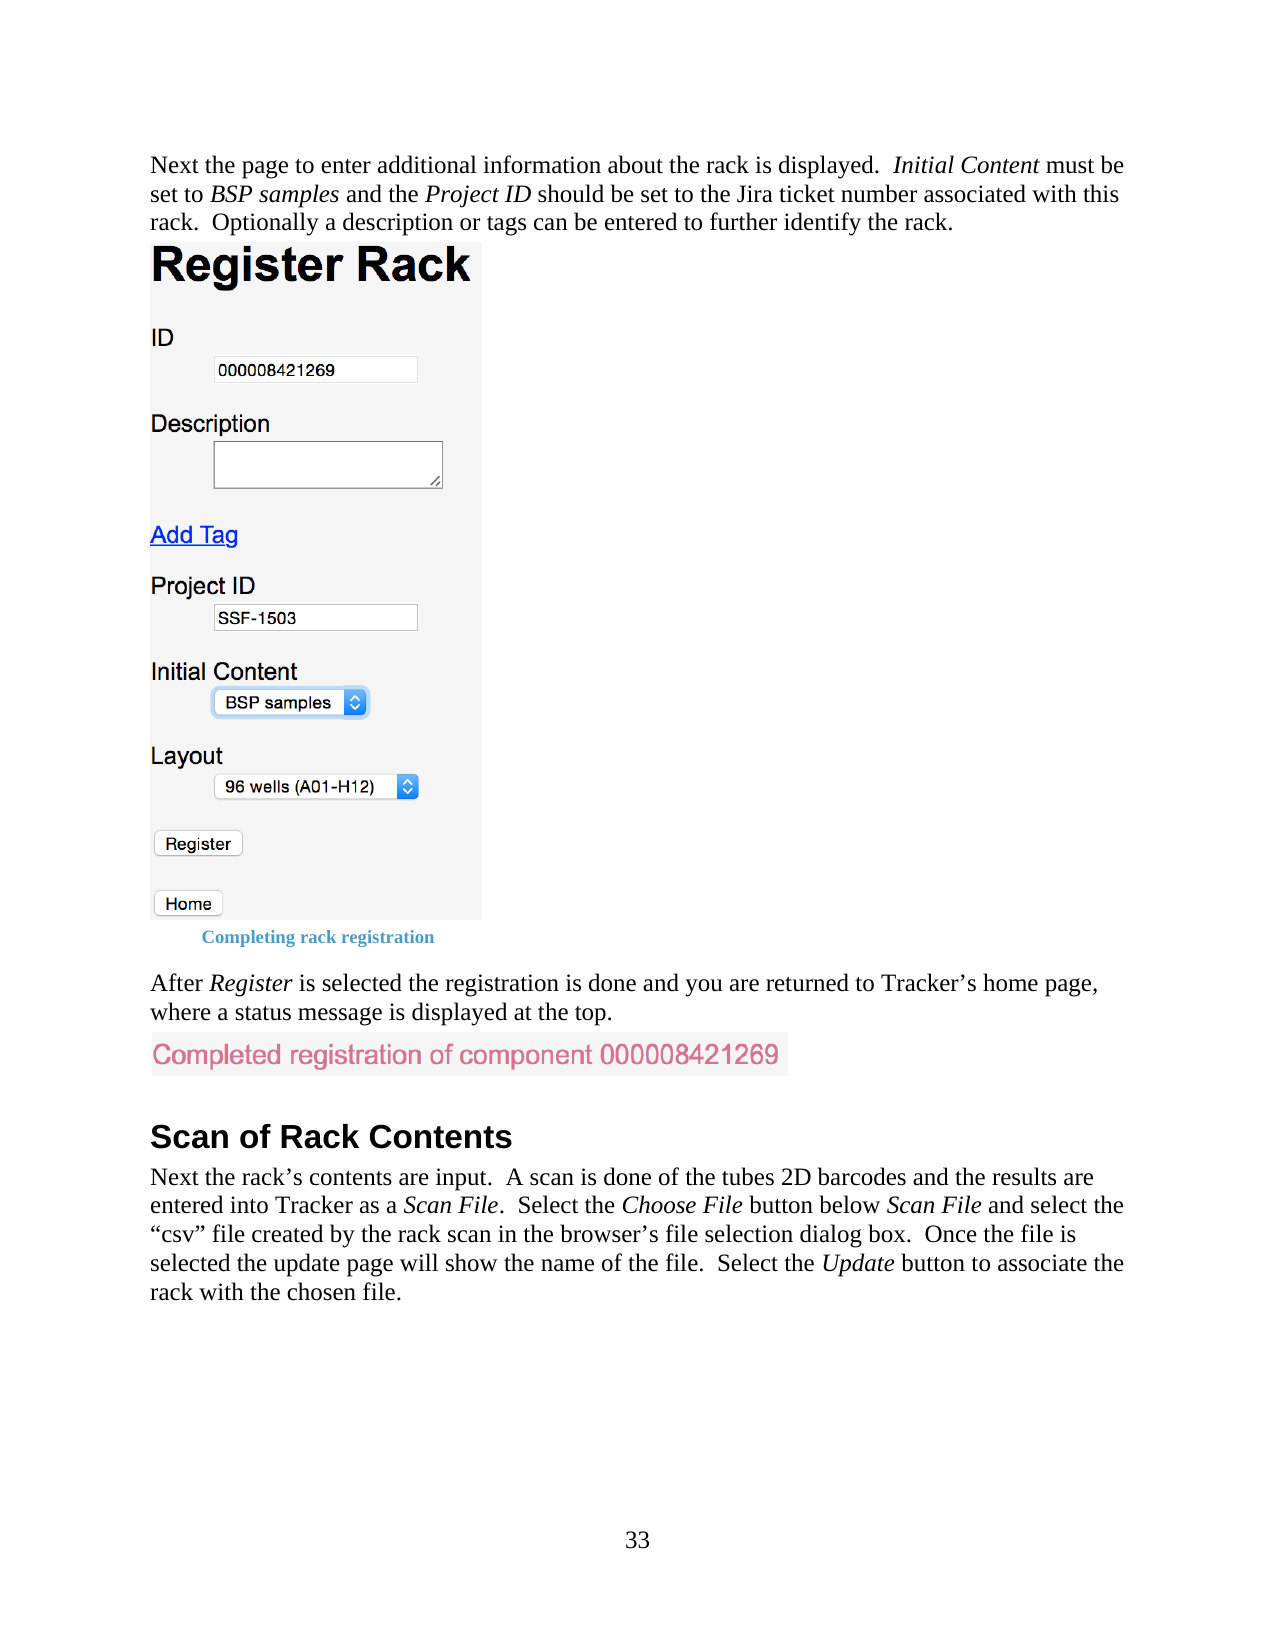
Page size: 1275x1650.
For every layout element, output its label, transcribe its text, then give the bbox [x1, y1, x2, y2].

subtitle Scan of Rack Contents [150, 1117, 1125, 1155]
text After Register is selected the registration is done and you are returned to Tracker’s home page, where a status message is displayed at the top. [150, 968, 1125, 1026]
picture [150, 242, 482, 920]
text Completing rack registration [150, 926, 1125, 947]
text Next the page to enter additional information about the rack is displayed. Initial Content must be set to BSP samples and the Project ID should be set to the Jira ticket number associated with this rack. Optionally a description or tags can be entered to further identify the rack. [150, 150, 1125, 236]
picture [150, 1032, 788, 1076]
text Next the rack’s contents are input. A scan is done of the tubes 2D barcodes and the results are entered into Tracker as a Scan File. Select the Choose File button below Scan File and select the “csv” file created by the rack scan in the browser’s file selection dialog box. Once the file is selected the update page will show the name of the file. Select the Update button to associate the rack with the chosen file. [150, 1162, 1125, 1305]
